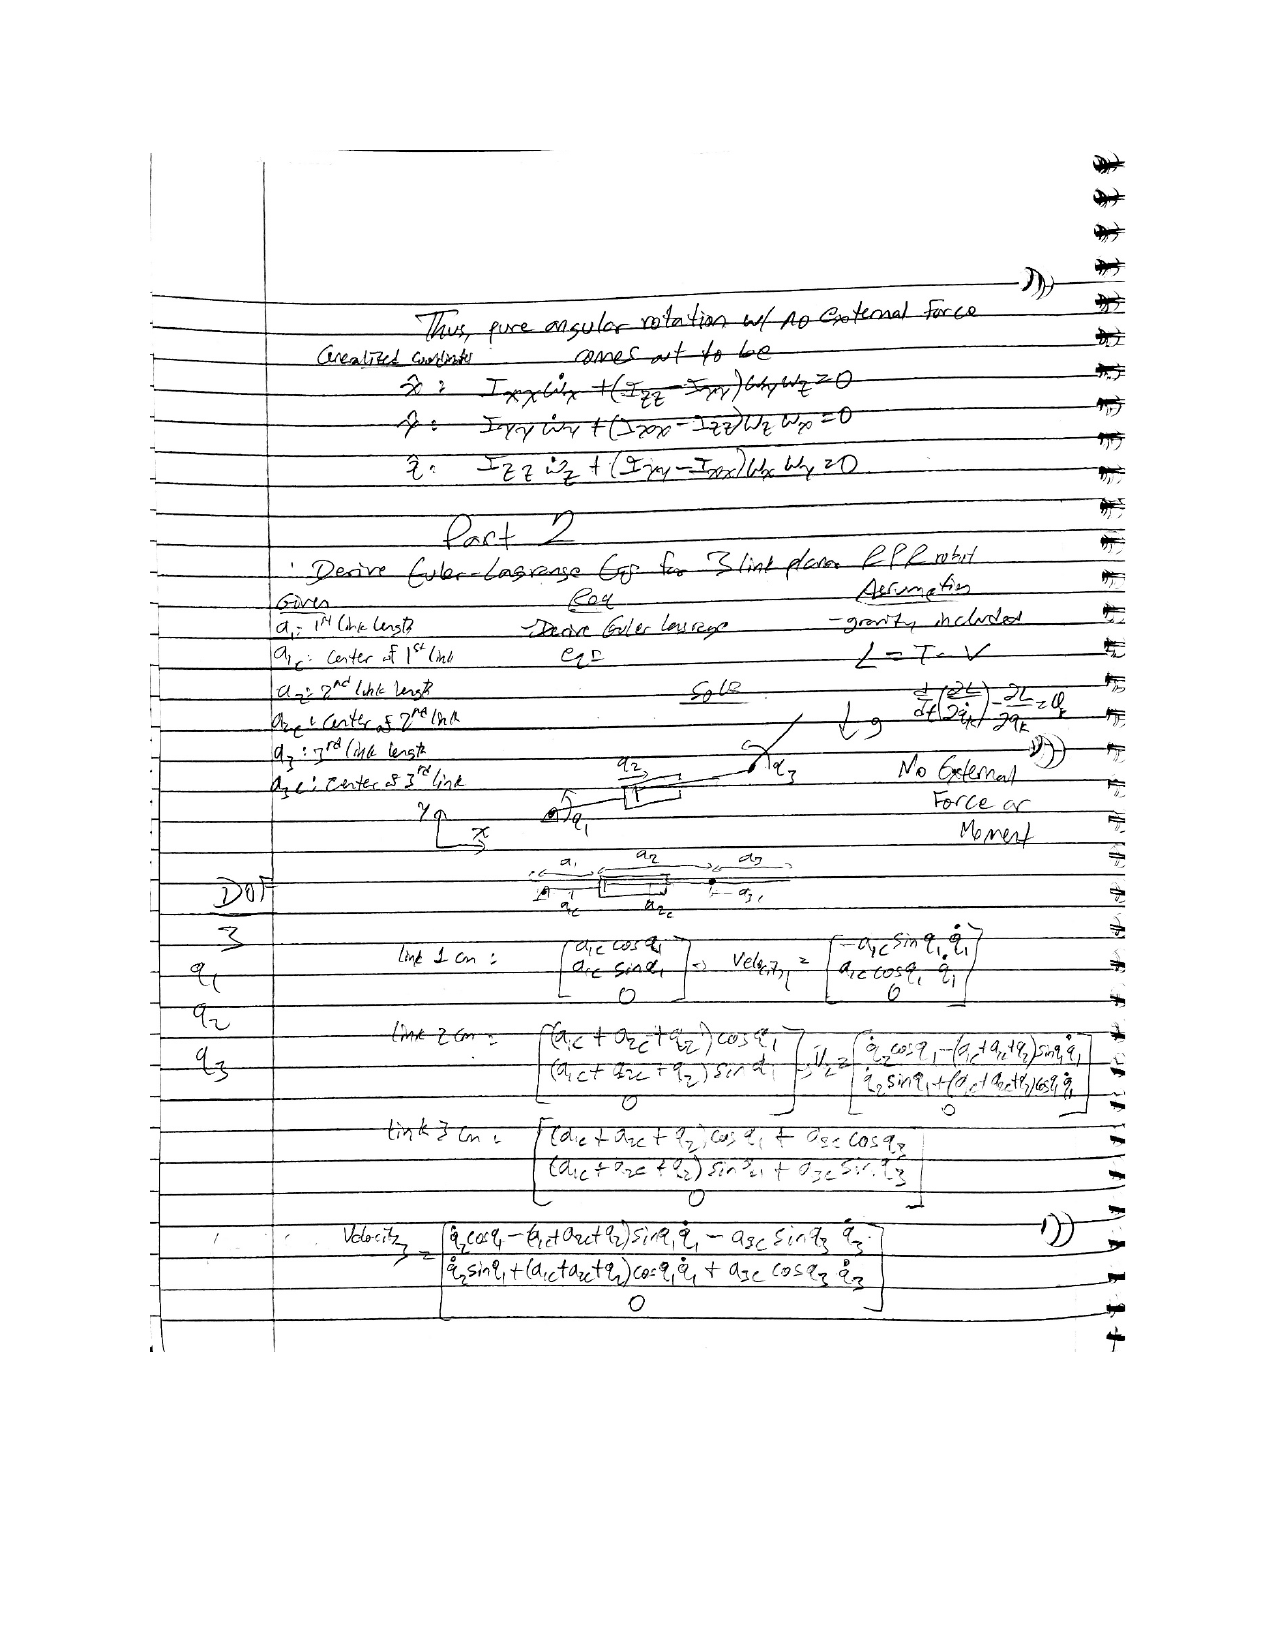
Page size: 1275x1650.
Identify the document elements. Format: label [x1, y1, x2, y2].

picture [150, 150, 1125, 1352]
